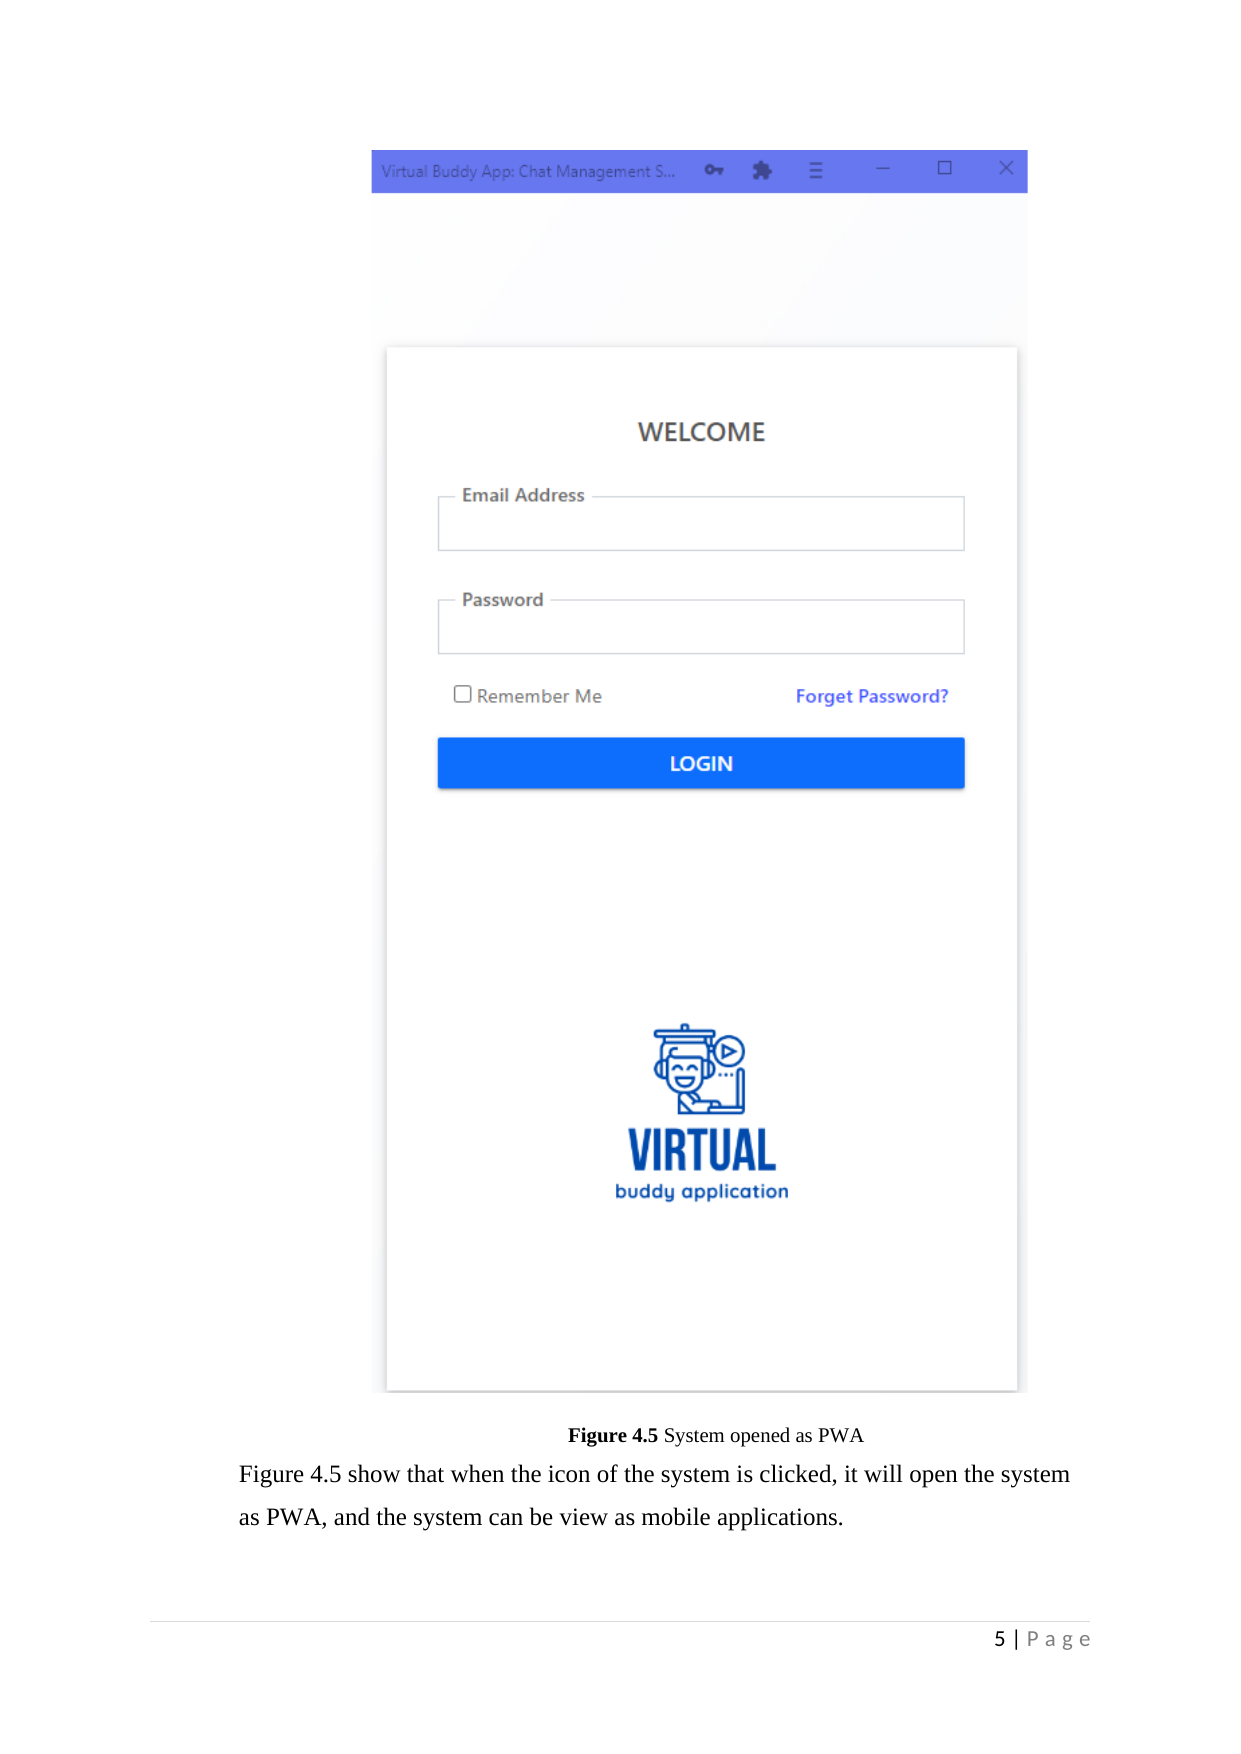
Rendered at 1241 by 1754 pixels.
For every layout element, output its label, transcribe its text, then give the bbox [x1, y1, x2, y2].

text Figure 4.5 show that when the icon of the system is clicked, it will open the system as PWA, and the system can be view as mobile applications. [239, 1459, 1090, 1531]
text Figure 4.5 System opened as PWA [342, 1423, 1090, 1447]
picture [371, 150, 1028, 1393]
